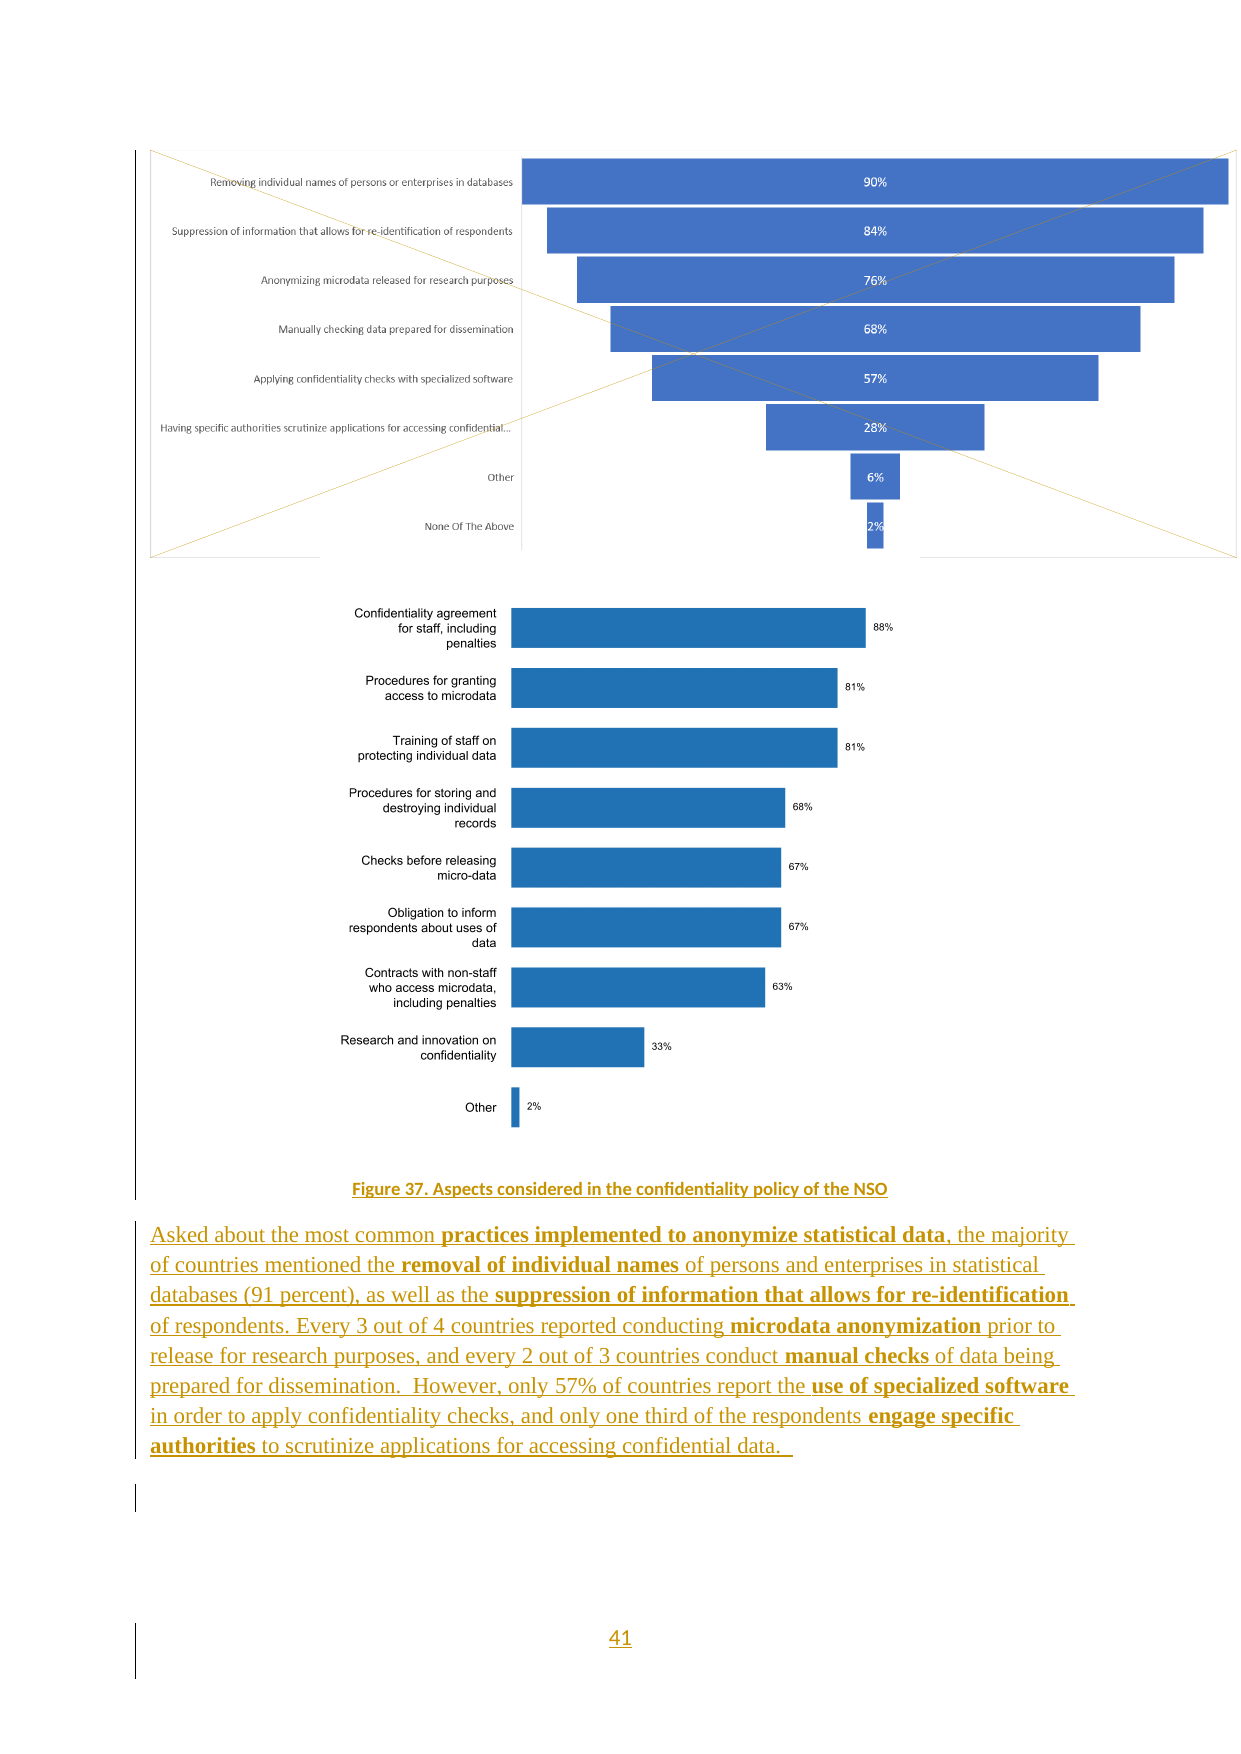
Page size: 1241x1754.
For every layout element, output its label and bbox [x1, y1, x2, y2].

picture [150, 151, 690, 557]
picture [153, 355, 1234, 1178]
picture [696, 151, 1237, 557]
picture [153, 150, 1233, 353]
